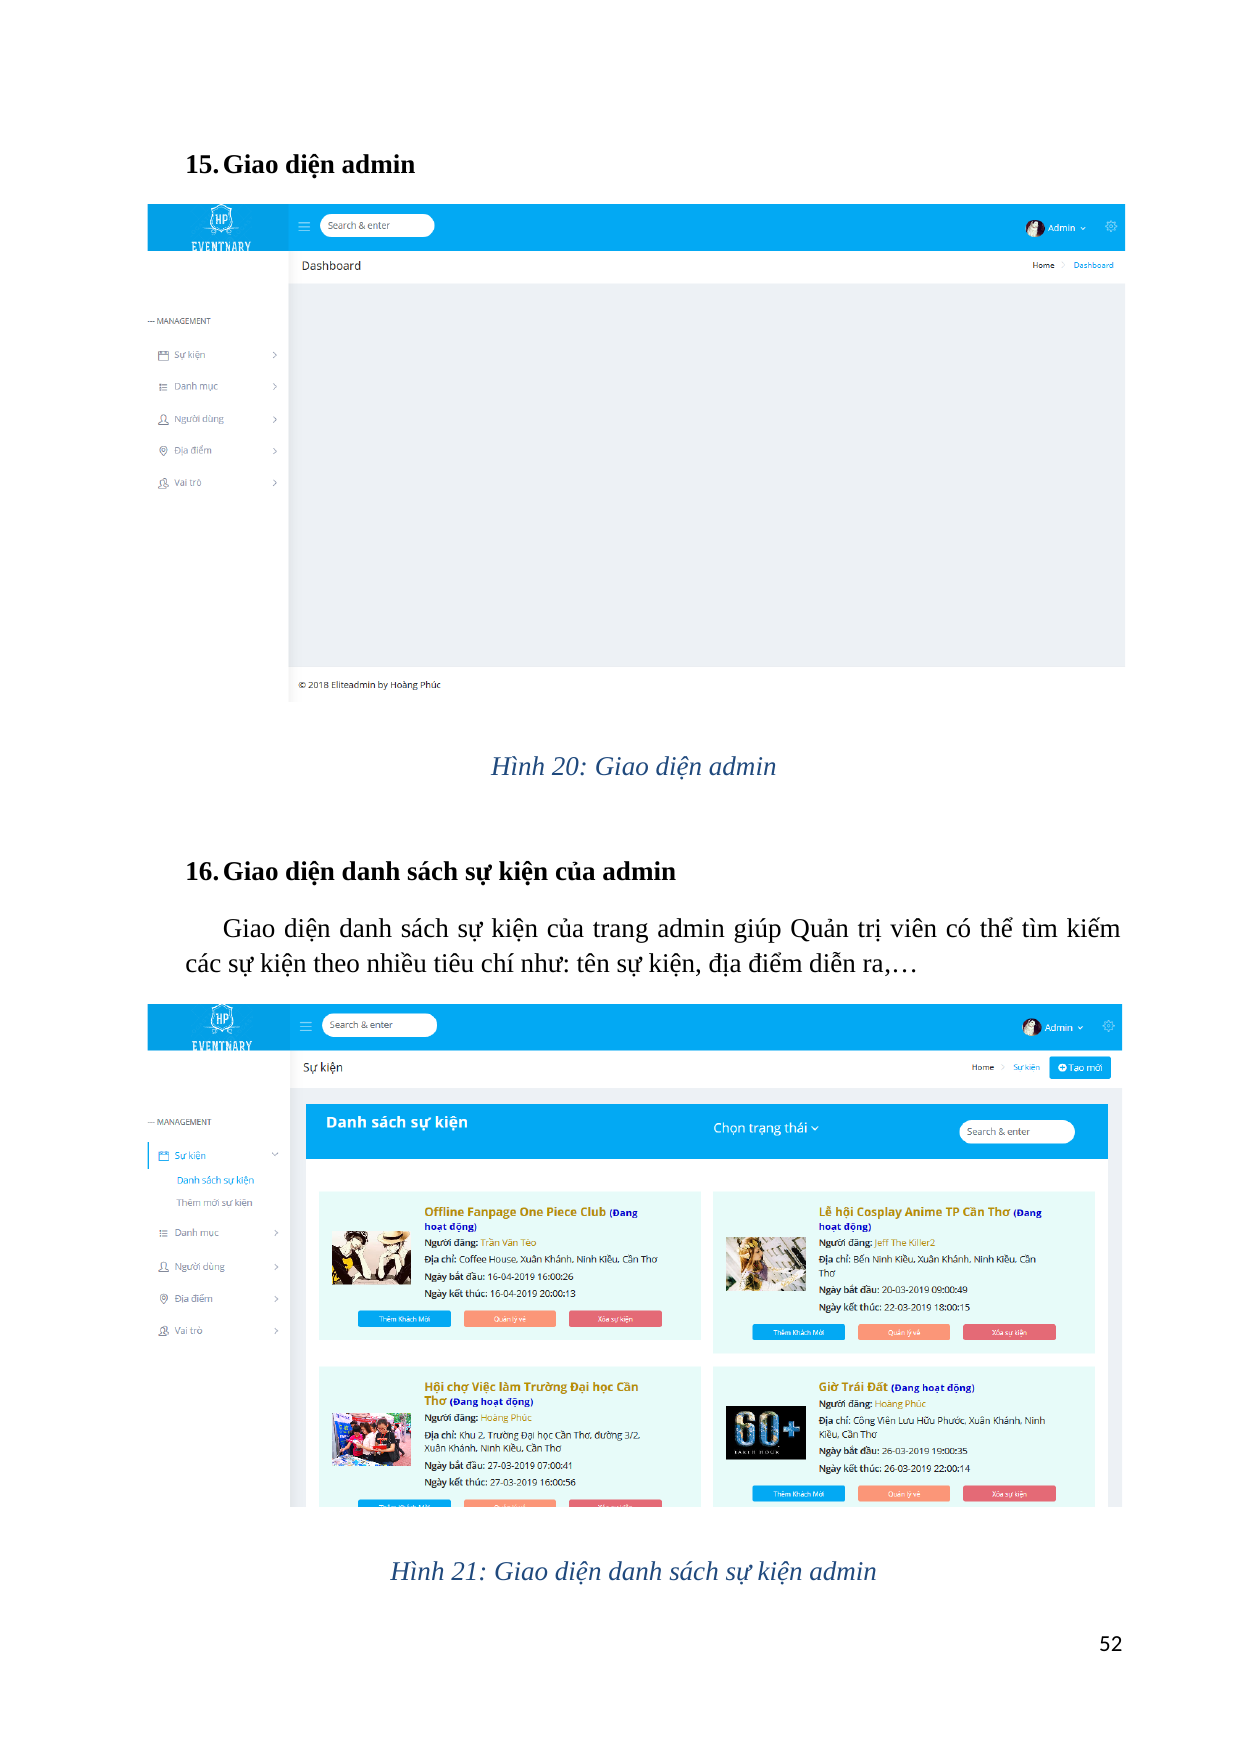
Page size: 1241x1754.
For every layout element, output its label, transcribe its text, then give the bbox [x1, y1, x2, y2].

text Hình 20: Giao diện admin [148, 750, 1122, 781]
picture [321, 215, 434, 236]
list Giao diện danh sách sự kiện của admin [185, 855, 1122, 886]
list Giao diện admin [185, 148, 1122, 179]
picture [147, 1042, 1123, 1507]
picture [1026, 221, 1044, 236]
picture [323, 1014, 436, 1036]
text Hình 21: Giao diện danh sách sự kiện admin [148, 1555, 1122, 1586]
picture [1023, 1019, 1041, 1035]
text Giao diện danh sách sự kiện của trang admin giúp Quản trị viên có thể tìm kiếm các sự kiện theo nhiều tiêu chí như: tên sự kiện, địa điểm diễn ra,… [185, 912, 1122, 979]
picture [147, 242, 1126, 702]
